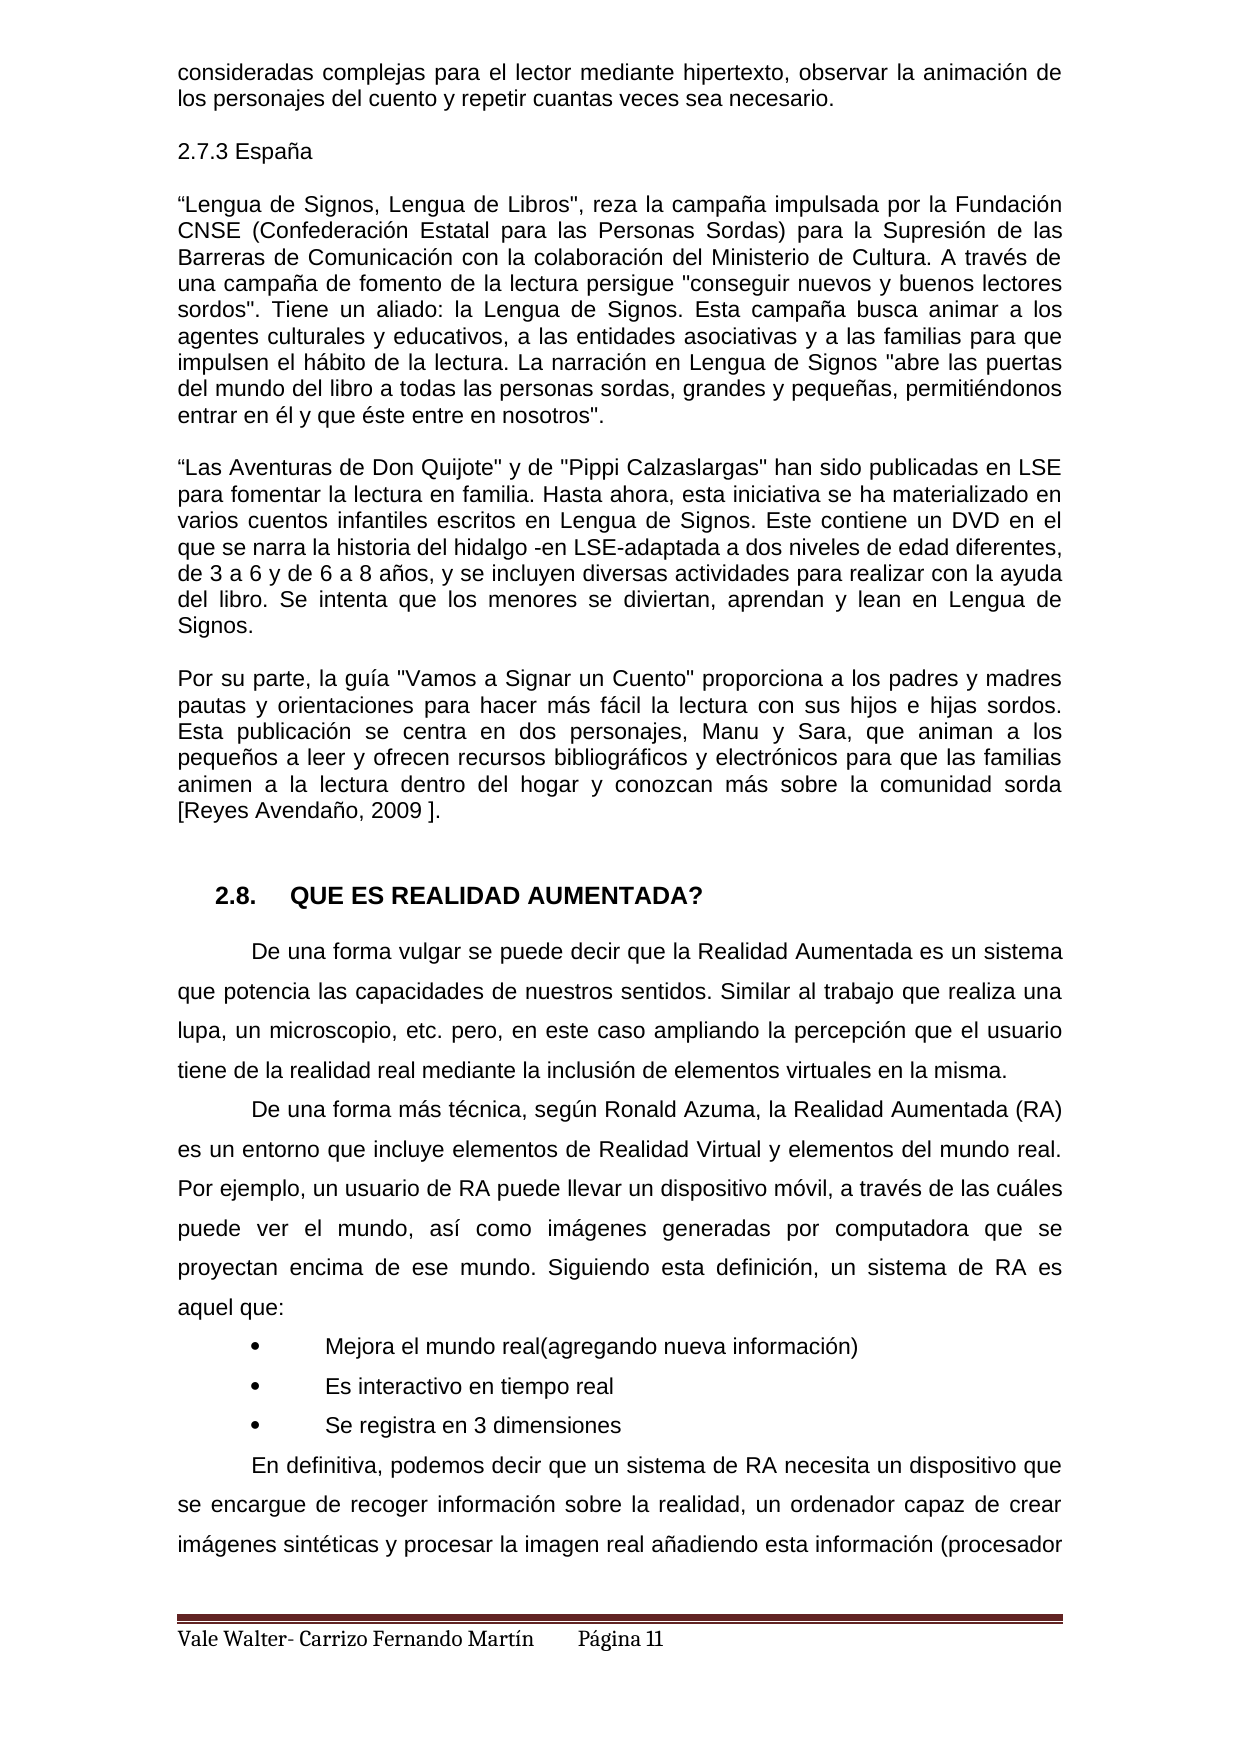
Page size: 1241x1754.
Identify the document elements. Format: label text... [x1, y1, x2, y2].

text Por su parte, la guía "Vamos a Signar un Cuento" proporciona a los padres y madres pautas y orientaciones para hacer más fácil la lectura con sus hijos e hijas sordos. Esta publicación se centra en dos personajes, Manu y Sara, que animan a los pequeños a leer y ofrecen recursos bibliográficos y electrónicos para que las familias animen a la lectura dentro del hogar y conozcan más sobre la comunidad sorda [Reyes Avendaño, 2009 ]. [177, 665, 1063, 823]
list Es interactivo en tiempo real [177, 1373, 1063, 1399]
text “Lengua de Signos, Lengua de Libros", reza la campaña impulsada por la Fundación CNSE (Confederación Estatal para las Personas Sordas) para la Supresión de las Barreras de Comunicación con la colaboración del Ministerio de Cultura. A través de una campaña de fomento de la lectura persigue "conseguir nuevos y buenos lectores sordos". Tiene un aliado: la Lengua de Signos. Esta campaña busca animar a los agentes culturales y educativos, a las entidades asociativas y a las familias para que impulsen el hábito de la lectura. La narración en Lengua de Signos "abre las puertas del mundo del libro a todas las personas sordas, grandes y pequeñas, permitiéndonos entrar en él y que éste entre en nosotros". [177, 191, 1063, 428]
text “Las Aventuras de Don Quijote" y de "Pippi Calzaslargas" han sido publicadas en LSE para fomentar la lectura en familia. Hasta ahora, esta iniciativa se ha materializado en varios cuentos infantiles escritos en Lengua de Signos. Este contiene un DVD en el que se narra la historia del hidalgo -en LSE-adaptada a dos niveles de edad diferentes, de 3 a 6 y de 6 a 8 años, y se incluyen diversas actividades para realizar con la ayuda del libro. Se intenta que los menores se diviertan, aprendan y lean en Lengua de Signos. [177, 454, 1063, 639]
list QUE ES REALIDAD AUMENTADA? [215, 881, 1063, 909]
text De una forma vulgar se puede decir que la Realidad Aumentada es un sistema que potencia las capacidades de nuestros sentidos. Similar al trabajo que realiza una lupa, un microscopio, etc. pero, en este caso ampliando la percepción que el usuario tiene de la realidad real mediante la inclusión de elementos virtuales en la misma. [177, 938, 1063, 1083]
list Mejora el mundo real(agregando nueva información) [177, 1333, 1063, 1359]
text 2.7.3 España [177, 138, 1063, 164]
list Se registra en 3 dimensiones [177, 1412, 1063, 1438]
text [177, 59, 1063, 112]
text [177, 1452, 1063, 1557]
text De una forma más técnica, según Ronald Azuma, la Realidad Aumentada (RA) es un entorno que incluye elementos de Realidad Virtual y elementos del mundo real. Por ejemplo, un usuario de RA puede llevar un dispositivo móvil, a través de las cuáles puede ver el mundo, así como imágenes generadas por computadora que se proyectan encima de ese mundo. Siguiendo esta definición, un sistema de RA es aquel que: [177, 1096, 1063, 1320]
